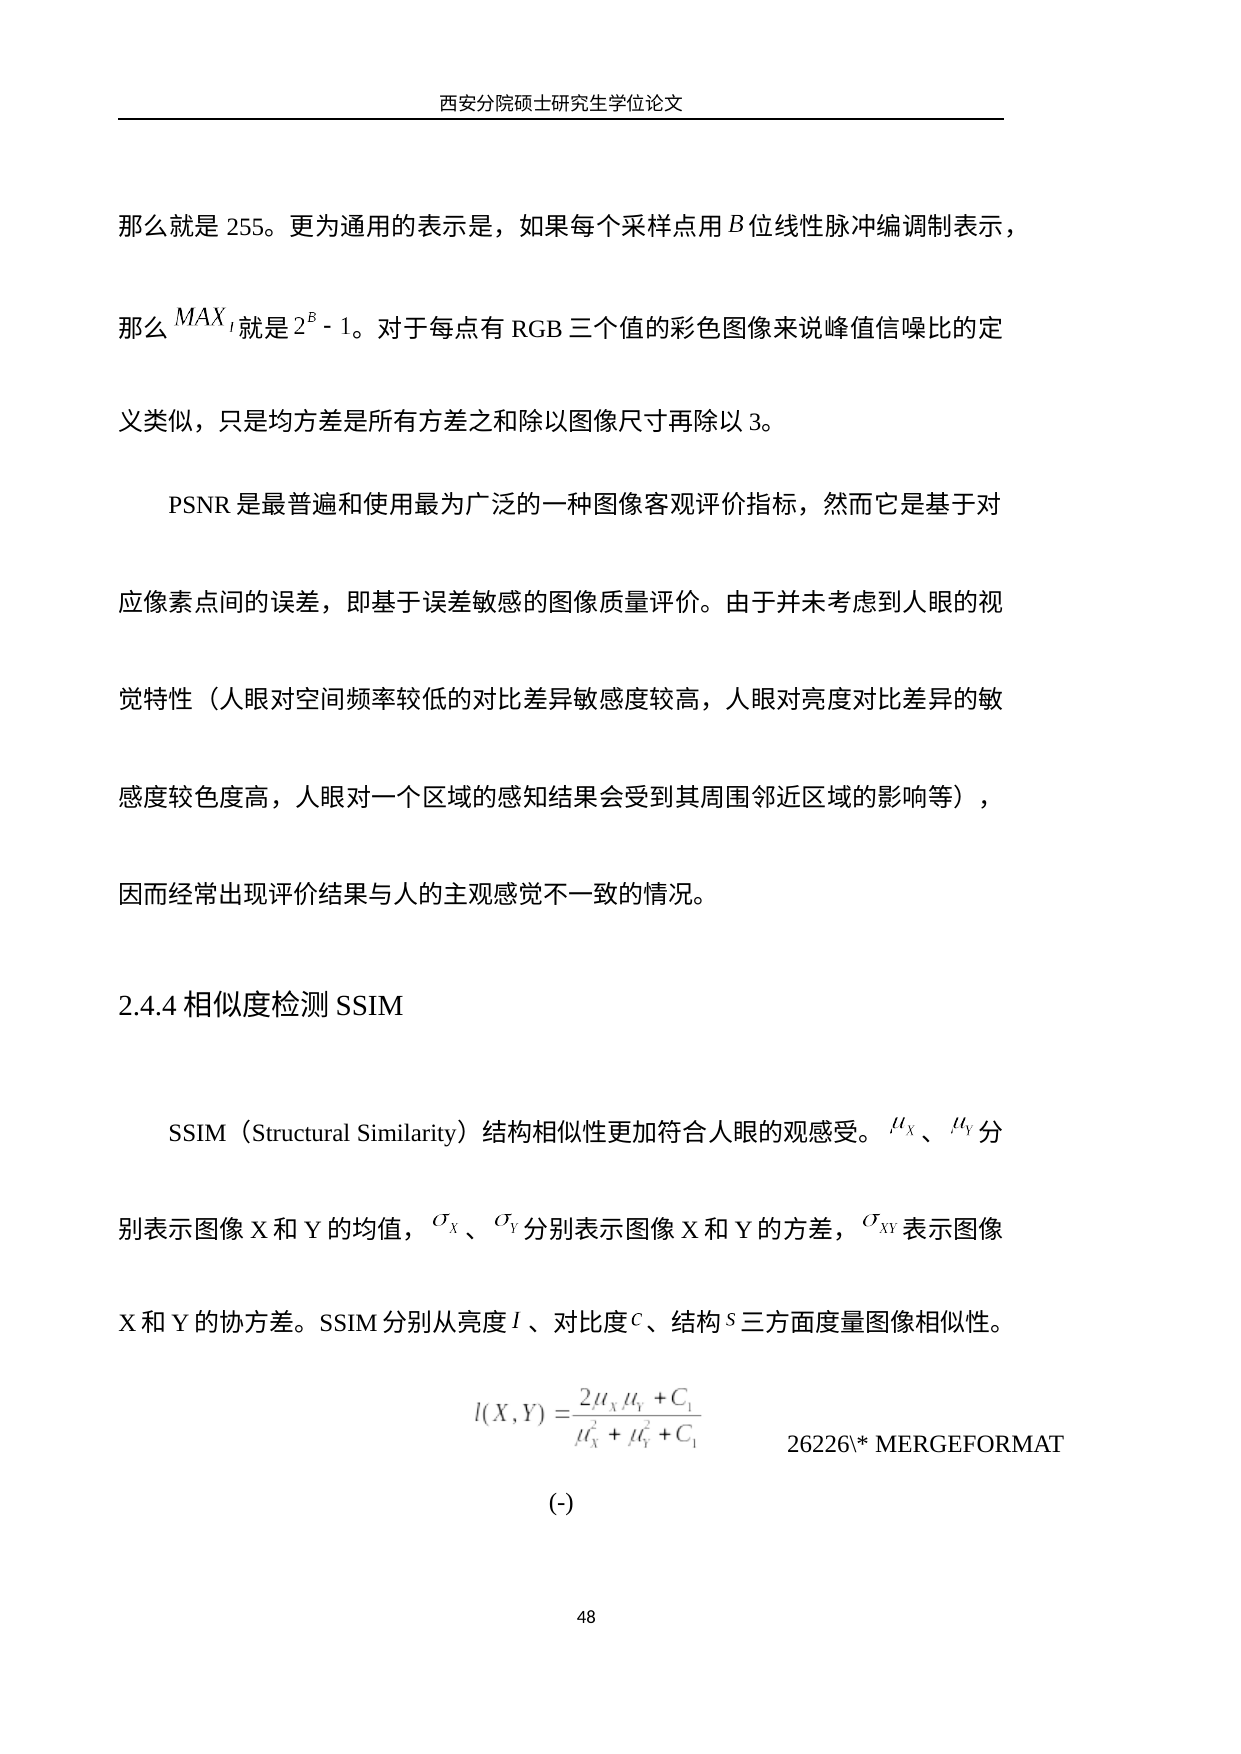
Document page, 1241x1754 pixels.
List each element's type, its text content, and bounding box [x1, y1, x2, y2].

text SSIM（Structural Similarity）结构相似性更加符合人眼的观感受。、分别表示图像X和Y的均值，、分别表示图像X和Y的方差，表示图像X和Y的协方差。SSIM分别从亮度、对比度、结构三方面度量图像相似性。 [118, 1093, 1004, 1353]
list PSNR是最普遍和使用最为广泛的一种图像客观评价指标，然而它是基于对应像素点间的误差，即基于误差敏感的图像质量评价。由于并未考虑到人眼的视觉特性（人眼对空间频率较低的对比差异敏感度较高，人眼对亮度对比差异的敏感度较色度高，人眼对一个区域的感知结果会受到其周围邻近区域的影响等），因而经常出现评价结果与人的主观感觉不一致的情况。 [118, 470, 1004, 925]
text 其中， 是表示图像点颜色的最大数值，如果每个采样点用 8 位表示，那么就是 255。更为通用的表示是，如果每个采样点用位线性脉冲编调制表示，那么就是。对于每点有RGB三个值的彩色图像来说峰值信噪比的定义类似，只是均方差是所有方差之和除以图像尺寸再除以 3。 [118, 192, 1004, 452]
subtitle 2.4.4 相似度检测SSIM [118, 971, 1004, 1036]
